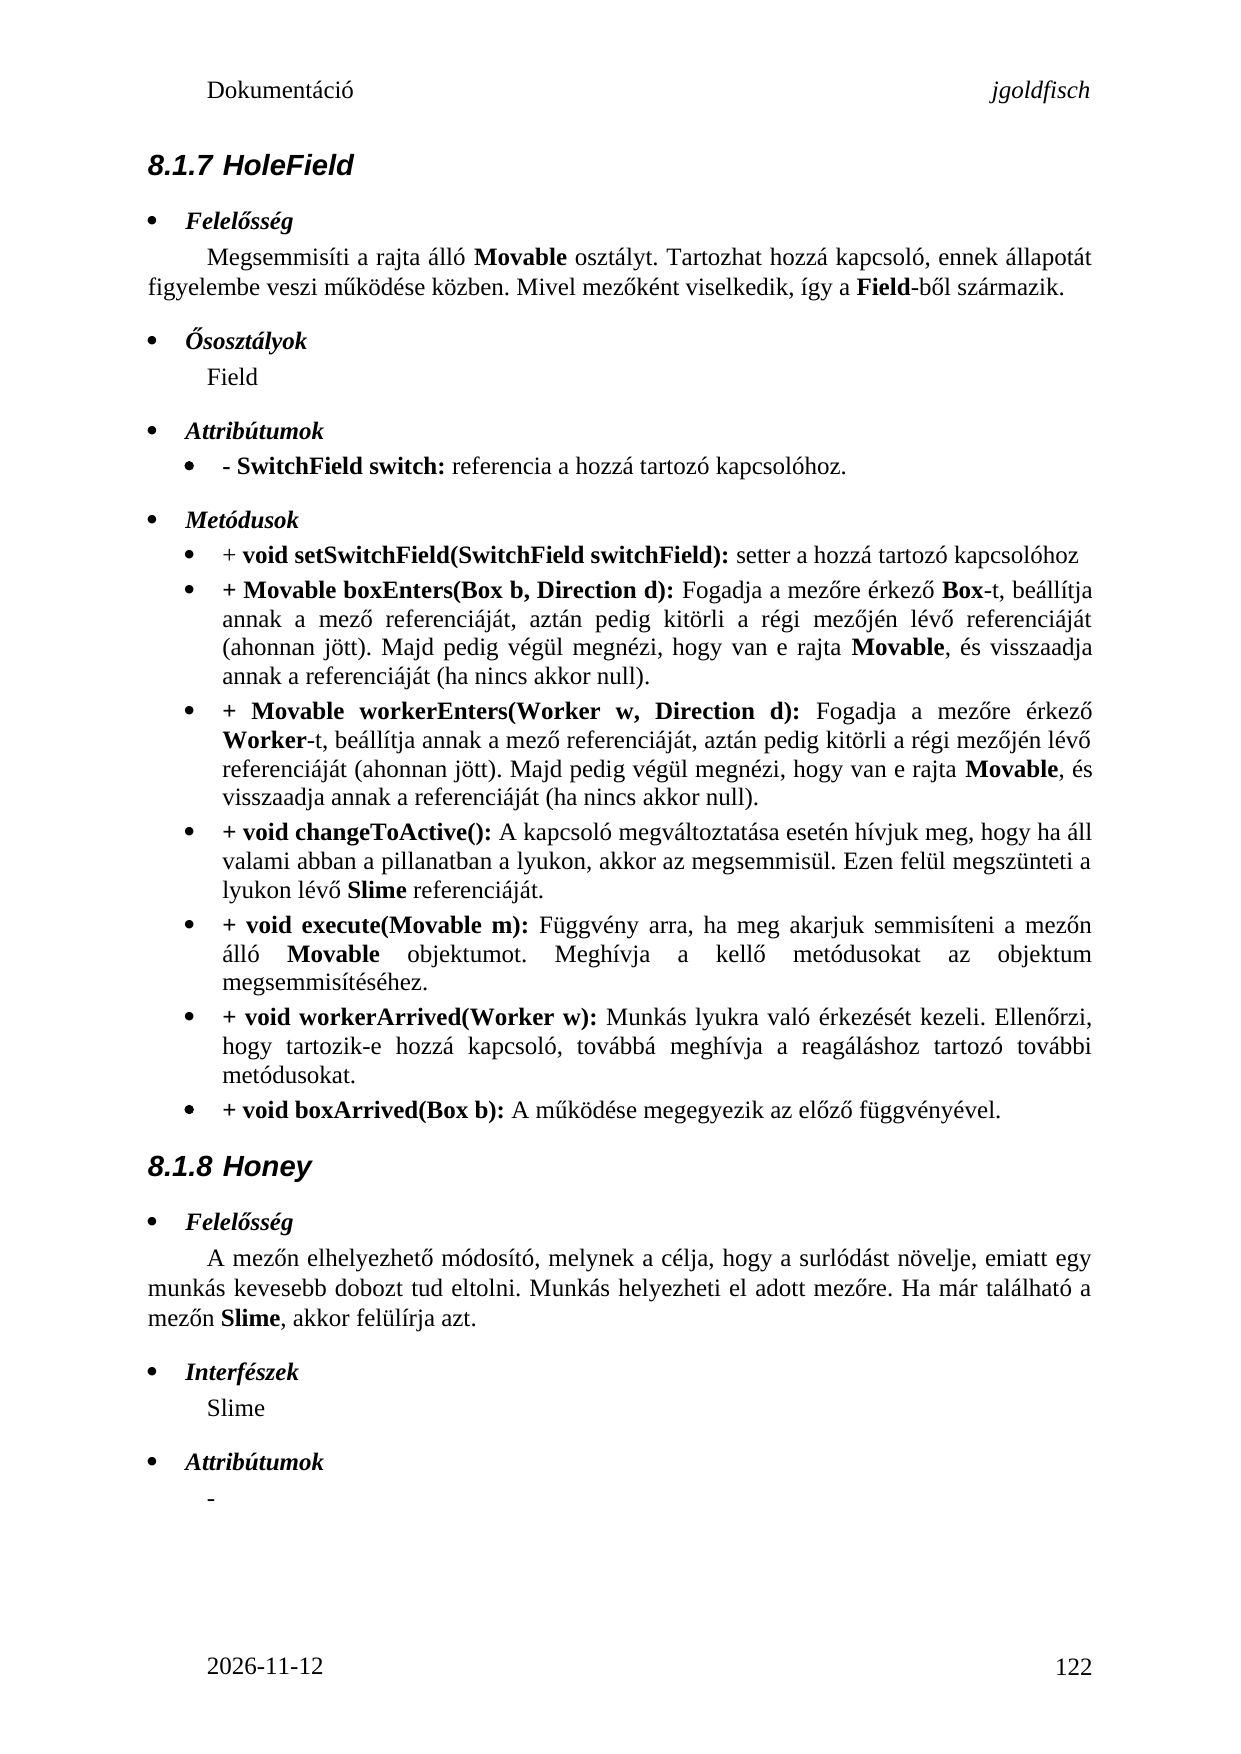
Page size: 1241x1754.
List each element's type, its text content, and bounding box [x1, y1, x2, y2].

text A mezőn elhelyezhető módosító, melynek a célja, hogy a surlódást növelje, emiatt egy munkás kevesebb dobozt tud eltolni. Munkás helyezheti el adott mezőre. Ha már található a mezőn Slime, akkor felülírja azt. [148, 1242, 1093, 1332]
text + Movable workerEnters(Worker w, Direction d): Fogadja a mezőre érkező Worker-t, beállítja annak a mező referenciáját, aztán pedig kitörli a régi mezőjén lévő referenciáját (ahonnan jött). Majd pedig végül megnézi, hogy van e rajta Movable, és visszaadja annak a referenciáját (ha nincs akkor null). [185, 696, 1093, 811]
text Felelősség [148, 1207, 1093, 1236]
text Slime [148, 1392, 1093, 1422]
text + void boxArrived(Box b): A működése megegyezik az előző függvényével. [185, 1095, 1093, 1124]
text Interfészek [148, 1357, 1093, 1386]
text Attribútumok [148, 416, 1093, 445]
text - [148, 1482, 1093, 1512]
subtitle HoleField [148, 148, 1093, 181]
text + void workerArrived(Worker w): Munkás lyukra való érkezését kezeli. Ellenőrzi, hogy tartozik-e hozzá kapcsoló, továbbá meghívja a reagáláshoz tartozó további metódusokat. [185, 1002, 1093, 1089]
text + void changeToActive(): A kapcsoló megváltoztatása esetén hívjuk meg, hogy ha áll valami abban a pillanatban a lyukon, akkor az megsemmisül. Ezen felül megszünteti a lyukon lévő Slime referenciáját. [185, 817, 1093, 904]
text Felelősség [148, 206, 1093, 235]
text - SwitchField switch: referencia a hozzá tartozó kapcsolóhoz. [185, 451, 1093, 480]
subtitle Honey [148, 1149, 1093, 1182]
text Attribútumok [148, 1447, 1093, 1476]
text + void execute(Movable m): Függvény arra, ha meg akarjuk semmisíteni a mezőn álló Movable objektumot. Meghívja a kellő metódusokat az objektum megsemmisítéséhez. [185, 910, 1093, 996]
text + Movable boxEnters(Box b, Direction d): Fogadja a mezőre érkező Box-t, beállítja annak a mező referenciáját, aztán pedig kitörli a régi mezőjén lévő referenciáját (ahonnan jött). Majd pedig végül megnézi, hogy van e rajta Movable, és visszaadja annak a referenciáját (ha nincs akkor null). [185, 575, 1093, 690]
text + void setSwitchField(SwitchField switchField): setter a hozzá tartozó kapcsolóhoz [185, 540, 1093, 569]
text Metódusok [148, 505, 1093, 534]
text Ősosztályok [148, 326, 1093, 355]
text Field [148, 361, 1093, 391]
text Megsemmisíti a rajta álló Movable osztályt. Tartozhat hozzá kapcsoló, ennek állapotát figyelembe veszi működése közben. Mivel mezőként viselkedik, így a Field-ből származik. [148, 241, 1093, 301]
